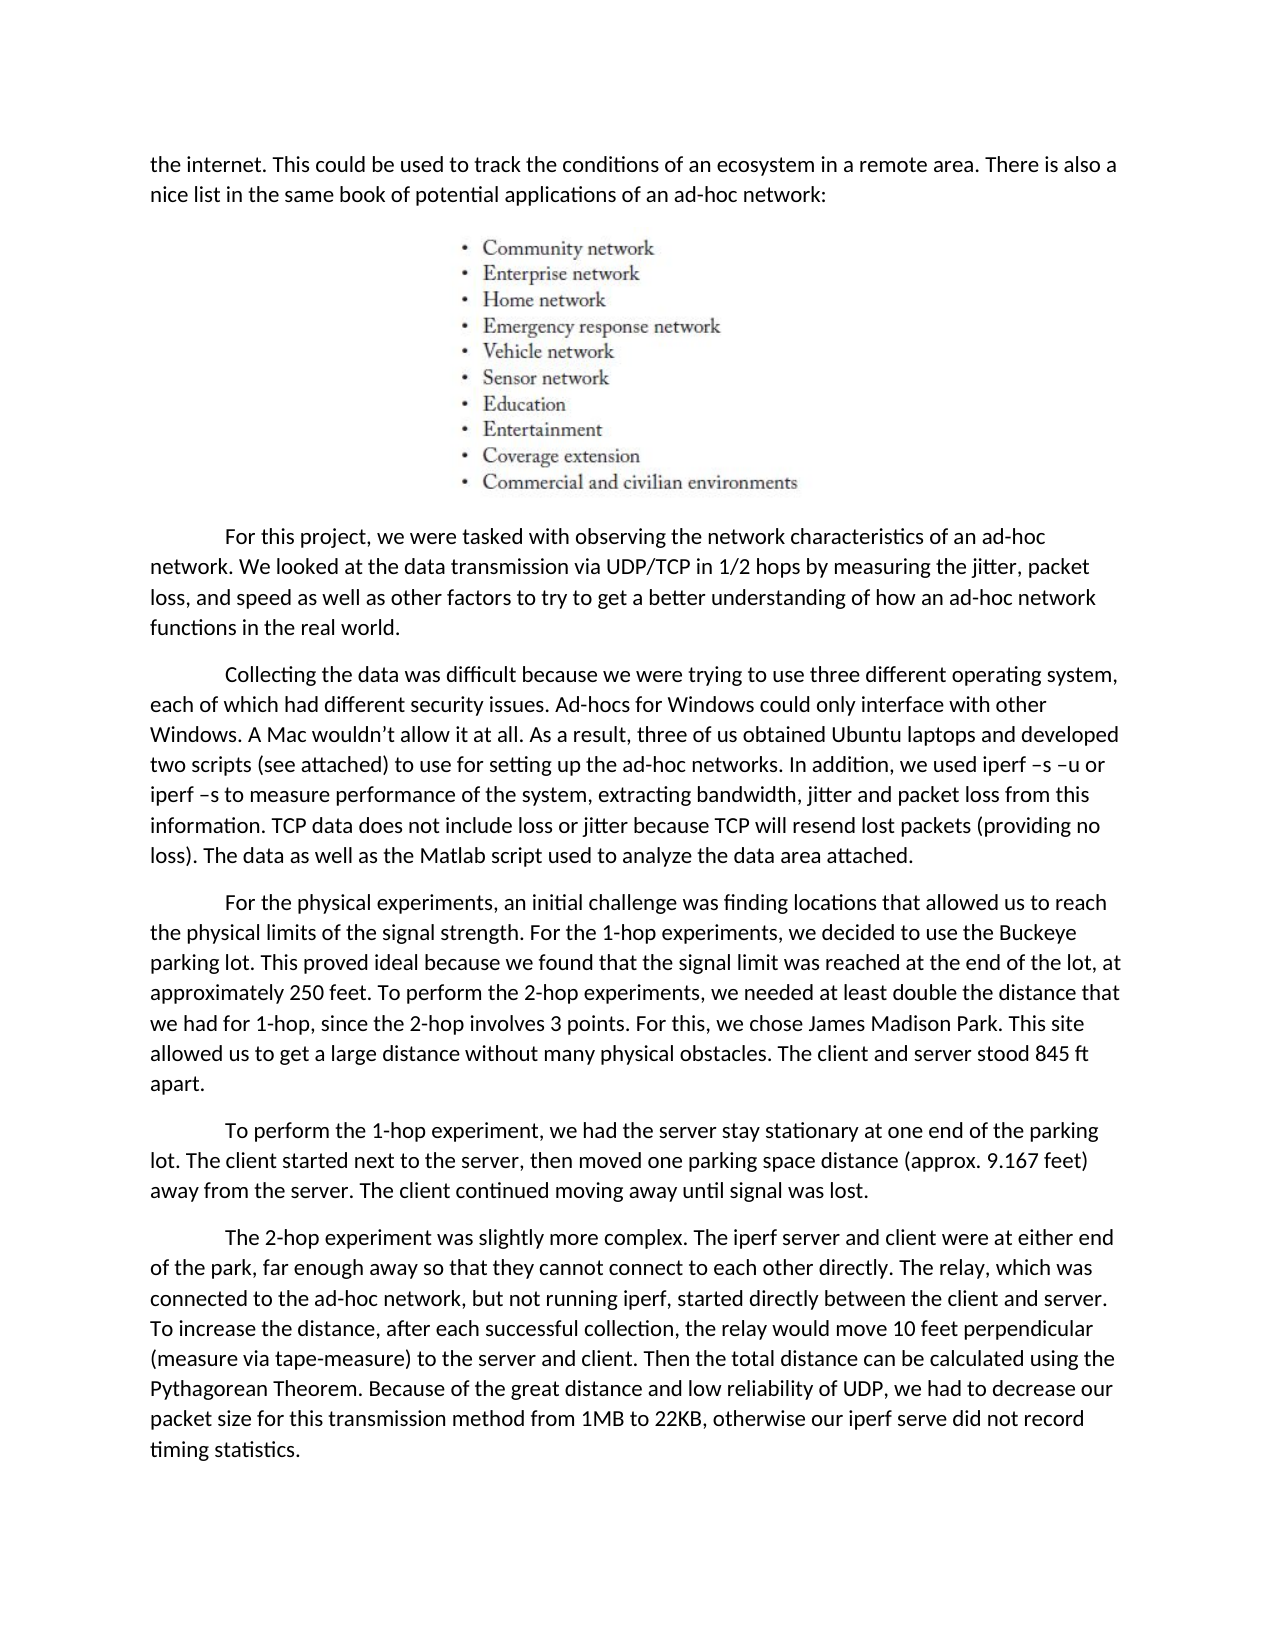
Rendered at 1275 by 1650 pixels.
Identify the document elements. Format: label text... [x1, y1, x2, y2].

text The 2-hop experiment was slightly more complex. The iperf server and client were at either end of the park, far enough away so that they cannot connect to each other directly. The relay, which was connected to the ad-hoc network, but not running iperf, started directly between the client and server. To increase the distance, after each successful collection, the relay would move 10 feet perpendicular (measure via tape-measure) to the server and client. Then the total distance can be calculated using the Pythagorean Theorem. Because of the great distance and low reliability of UDP, we had to decrease our packet size for this transmission method from 1MB to 22KB, otherwise our iperf serve did not record timing statistics. [150, 1223, 1125, 1463]
text Collecting the data was difficult because we were trying to use three different operating system, each of which had different security issues. Ad-hocs for Windows could only interface with other Windows. A Mac wouldn’t allow it at all. As a result, three of us obtained Ubuntu laptops and developed two scripts (see attached) to use for setting up the ad-hoc networks. In addition, we used iperf –s –u or iperf –s to measure performance of the system, extracting bandwidth, jitter and packet loss from this information. TCP data does not include loss or jitter because TCP will resend lost packets (providing no loss). The data as well as the Matlab script used to analyze the data area attached. [150, 660, 1125, 869]
text To perform the 1-hop experiment, we had the server stay stationary at one end of the parking lot. The client started next to the server, then moved one parking space distance (approx. 9.167 feet) away from the server. The client continued moving away until signal was lost. [150, 1116, 1125, 1204]
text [150, 150, 1125, 208]
text For the physical experiments, an initial challenge was finding locations that allowed us to reach the physical limits of the signal strength. For the 1-hop experiments, we decided to use the Buckeye parking lot. This proved ideal because we found that the signal limit was reached at the end of the lot, at approximately 250 feet. To perform the 2-hop experiments, we needed at least double the distance that we had for 1-hop, since the 2-hop involves 3 points. For this, we chose James Madison Park. This site allowed us to get a large distance without many physical obstacles. The client and server stood 845 ft apart. [150, 888, 1125, 1097]
text For this project, we were tasked with observing the network characteristics of an ad-hoc network. We looked at the data transmission via UDP/TCP in 1/2 hops by measuring the jitter, packet loss, and speed as well as other factors to try to get a better understanding of how an ad-hoc network functions in the real world. [150, 522, 1125, 641]
picture [431, 227, 844, 504]
